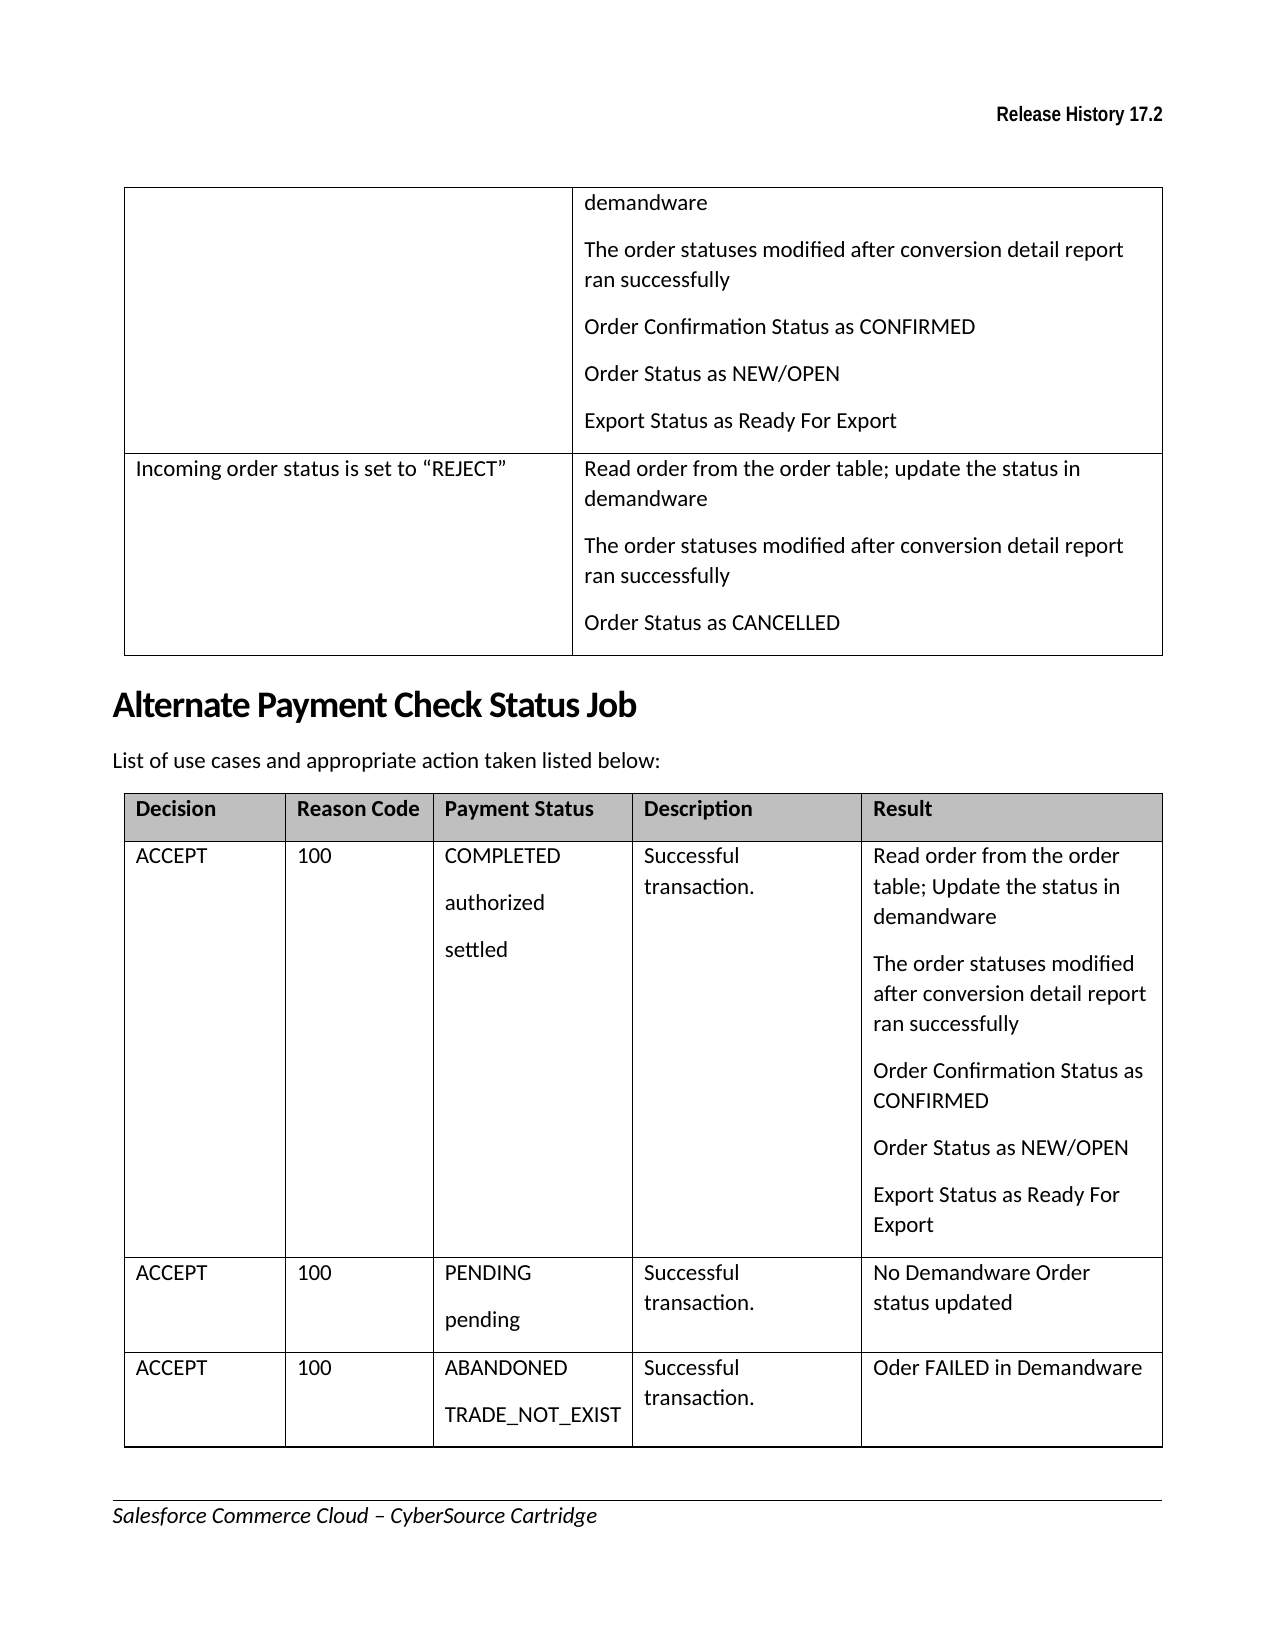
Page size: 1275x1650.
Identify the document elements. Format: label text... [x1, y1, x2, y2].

table_cell Successful transaction. [633, 842, 861, 1257]
table_cell PENDING pending [434, 1258, 632, 1352]
table_cell 100 [286, 842, 433, 1257]
table_cell ACCEPT [125, 842, 285, 1257]
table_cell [125, 188, 572, 453]
table_cell Incoming order status is set to “REJECT” [125, 454, 572, 654]
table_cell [633, 1353, 861, 1446]
table_cell ACCEPT [125, 1353, 285, 1446]
table_cell Read order from the order table; update the status in demandware The order statuses modified after conversion detail report ran successfully Order Status as CANCELLED [573, 454, 1162, 654]
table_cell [434, 1353, 632, 1446]
text List of use cases and appropriate action taken listed below: [112, 746, 1162, 774]
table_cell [573, 188, 1162, 453]
table_header Payment Status [434, 794, 632, 841]
subtitle Alternate Payment Check Status Job [112, 681, 1162, 726]
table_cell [862, 1353, 1162, 1446]
table_cell 100 [286, 1353, 433, 1446]
table_cell No Demandware Order status updated [862, 1258, 1162, 1352]
table_header Reason Code [286, 794, 433, 841]
table_cell 100 [286, 1258, 433, 1352]
table_cell Successful transaction. [633, 1258, 861, 1352]
table_header Description [633, 794, 861, 841]
table_cell COMPLETED authorized settled [434, 842, 632, 1257]
table_cell ACCEPT [125, 1258, 285, 1352]
table_header Result [862, 794, 1162, 841]
table_header Decision [125, 794, 285, 841]
